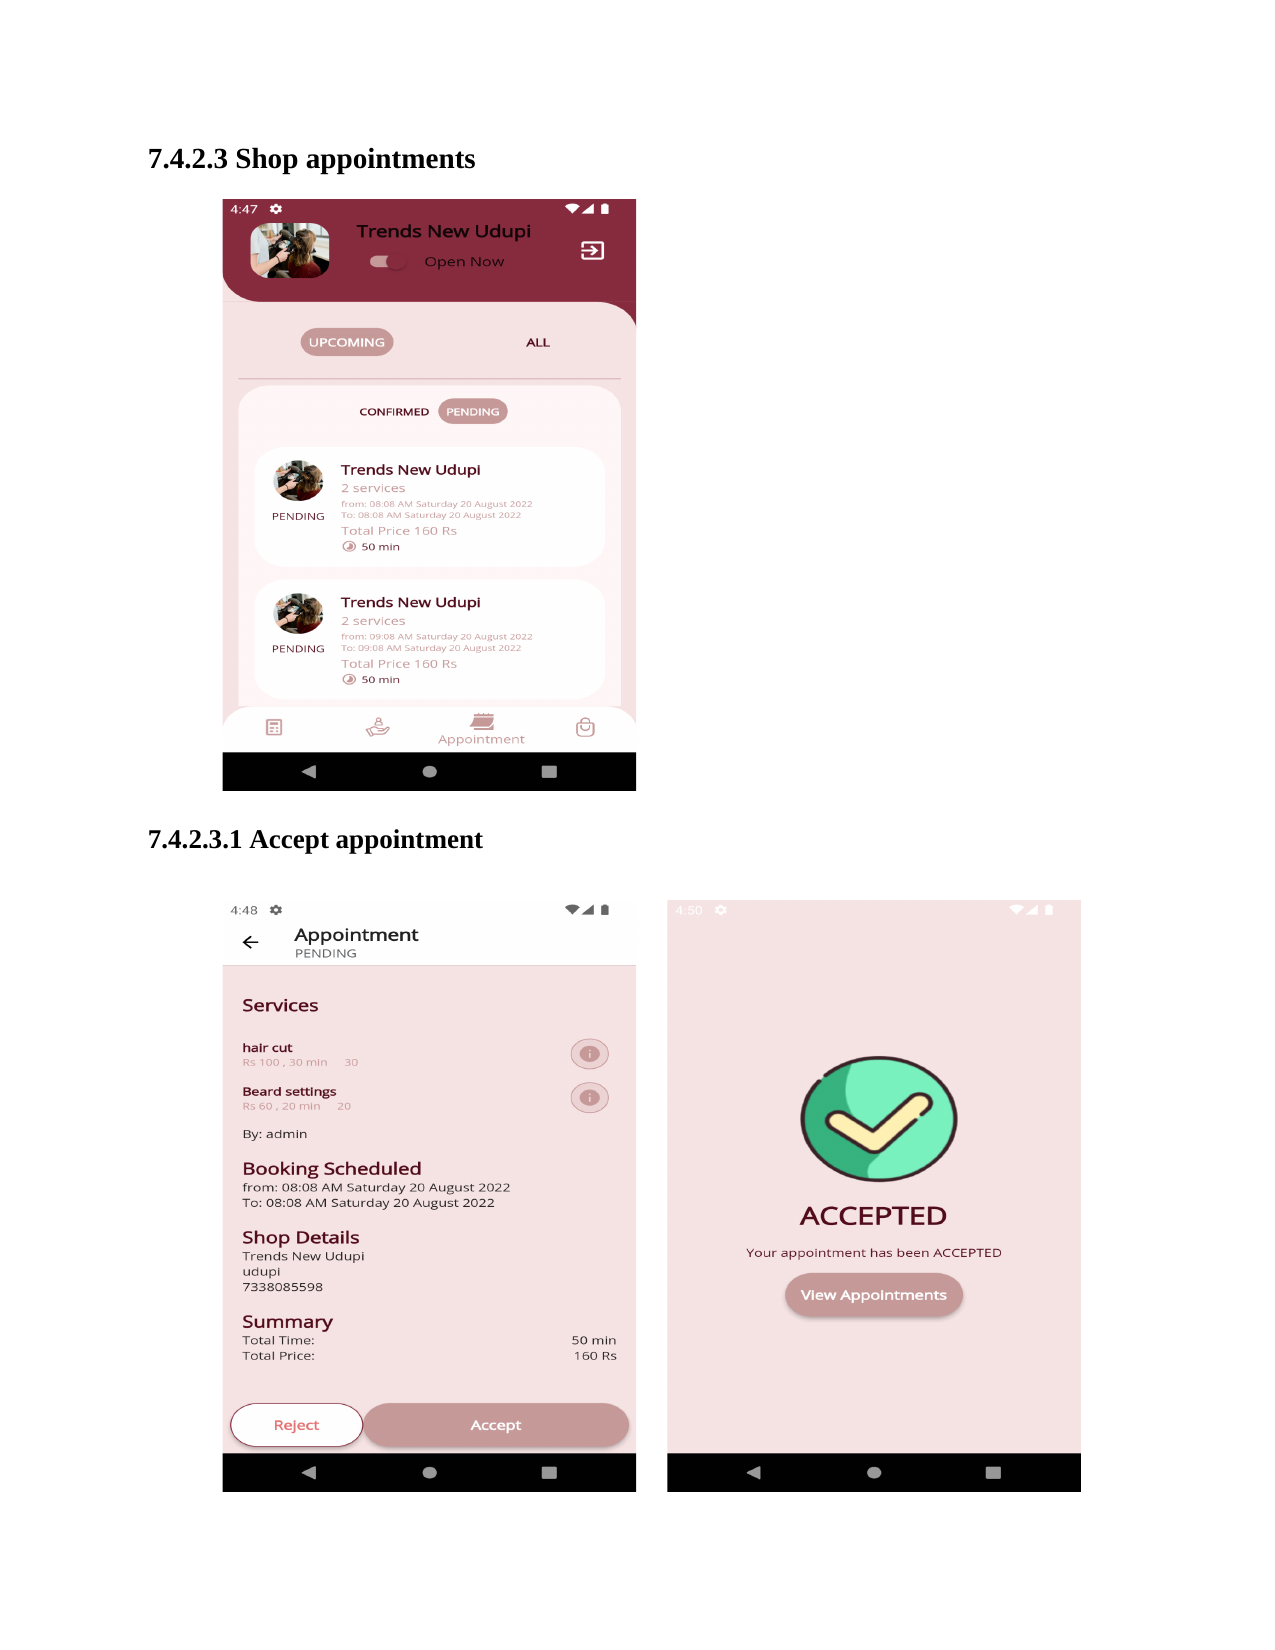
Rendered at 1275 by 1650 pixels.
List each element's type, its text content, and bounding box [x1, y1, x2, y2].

picture [222, 900, 637, 1492]
subtitle 7.4.2.3.1 Accept appointment [148, 824, 1157, 855]
subtitle 7.4.2.3 Shop appointments [148, 141, 1157, 174]
picture [222, 199, 637, 791]
picture [667, 900, 1081, 1492]
